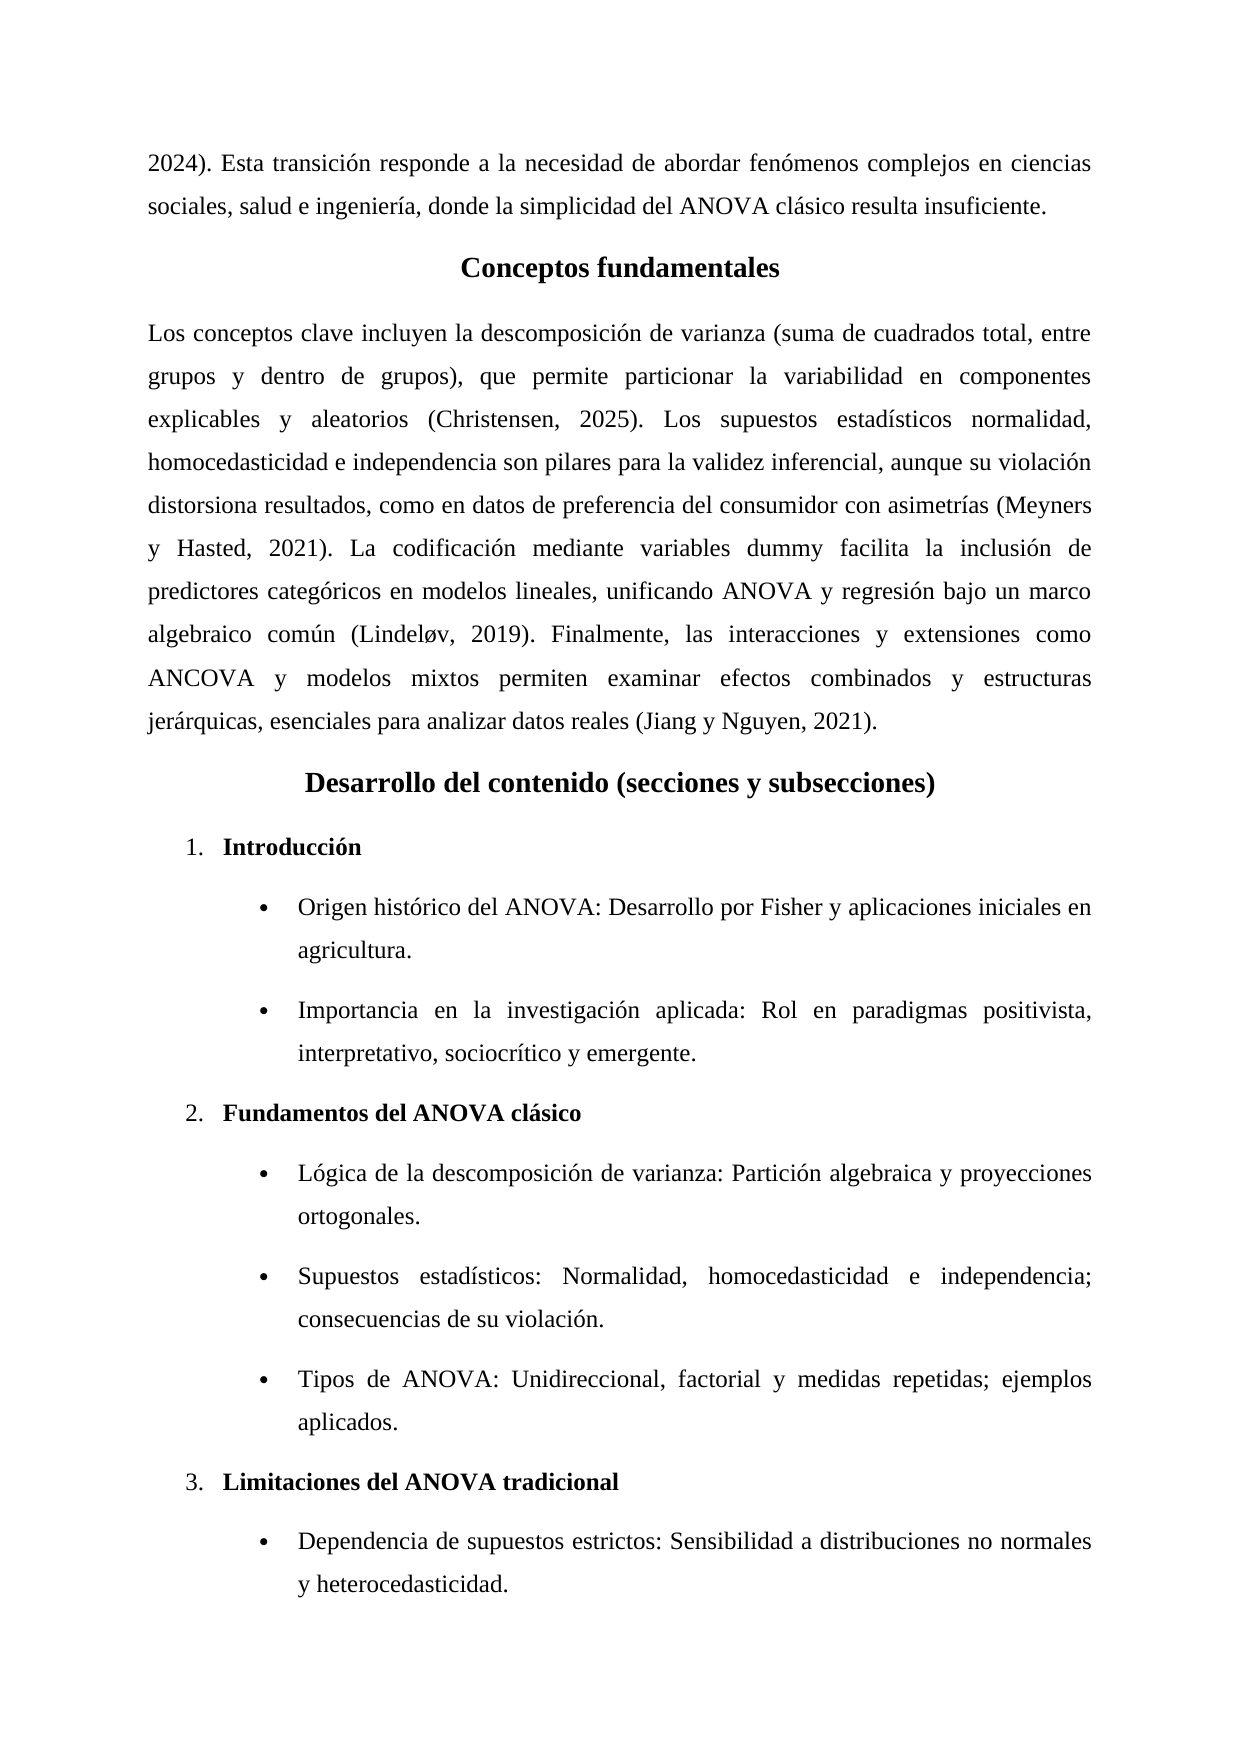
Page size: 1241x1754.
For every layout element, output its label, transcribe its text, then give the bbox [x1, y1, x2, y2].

list Origen histórico del ANOVA: Desarrollo por Fisher y aplicaciones iniciales en agricultura. [260, 892, 1092, 964]
subtitle Desarrollo del contenido (secciones y subsecciones) [148, 766, 1092, 799]
list Lógica de la descomposición de varianza: Partición algebraica y proyecciones ortogonales. [260, 1158, 1092, 1230]
list Supuestos estadísticos: Normalidad, homocedasticidad e independencia; consecuencias de su violación. [260, 1261, 1092, 1333]
subtitle Conceptos fundamentales [148, 251, 1092, 284]
list Limitaciones del ANOVA tradicional [185, 1467, 1092, 1495]
text Los conceptos clave incluyen la descomposición de varianza (suma de cuadrados total, entre grupos y dentro de grupos), que permite particionar la variabilidad en componentes explicables y aleatorios (Christensen, 2025). Los supuestos estadísticos normalidad, homocedasticidad e independencia son pilares para la validez inferencial, aunque su violación distorsiona resultados, como en datos de preferencia del consumidor con asimetrías (Meyners y Hasted, 2021). La codificación mediante variables dummy facilita la inclusión de predictores categóricos en modelos lineales, unificando ANOVA y regresión bajo un marco algebraico común (Lindeløv, 2019). Finalmente, las interacciones y extensiones como ANCOVA y modelos mixtos permiten examinar efectos combinados y estructuras jerárquicas, esenciales para analizar datos reales (Jiang y Nguyen, 2021). [148, 318, 1092, 734]
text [148, 148, 1092, 219]
list Importancia en la investigación aplicada: Rol en paradigmas positivista, interpretativo, sociocrítico y emergente. [260, 995, 1092, 1067]
list Tipos de ANOVA: Unidireccional, factorial y medidas repetidas; ejemplos aplicados. [260, 1364, 1092, 1436]
list Dependencia de supuestos estrictos: Sensibilidad a distribuciones no normales y heterocedasticidad. [260, 1526, 1092, 1598]
list Introducción [185, 832, 1092, 861]
list Fundamentos del ANOVA clásico [185, 1098, 1092, 1127]
